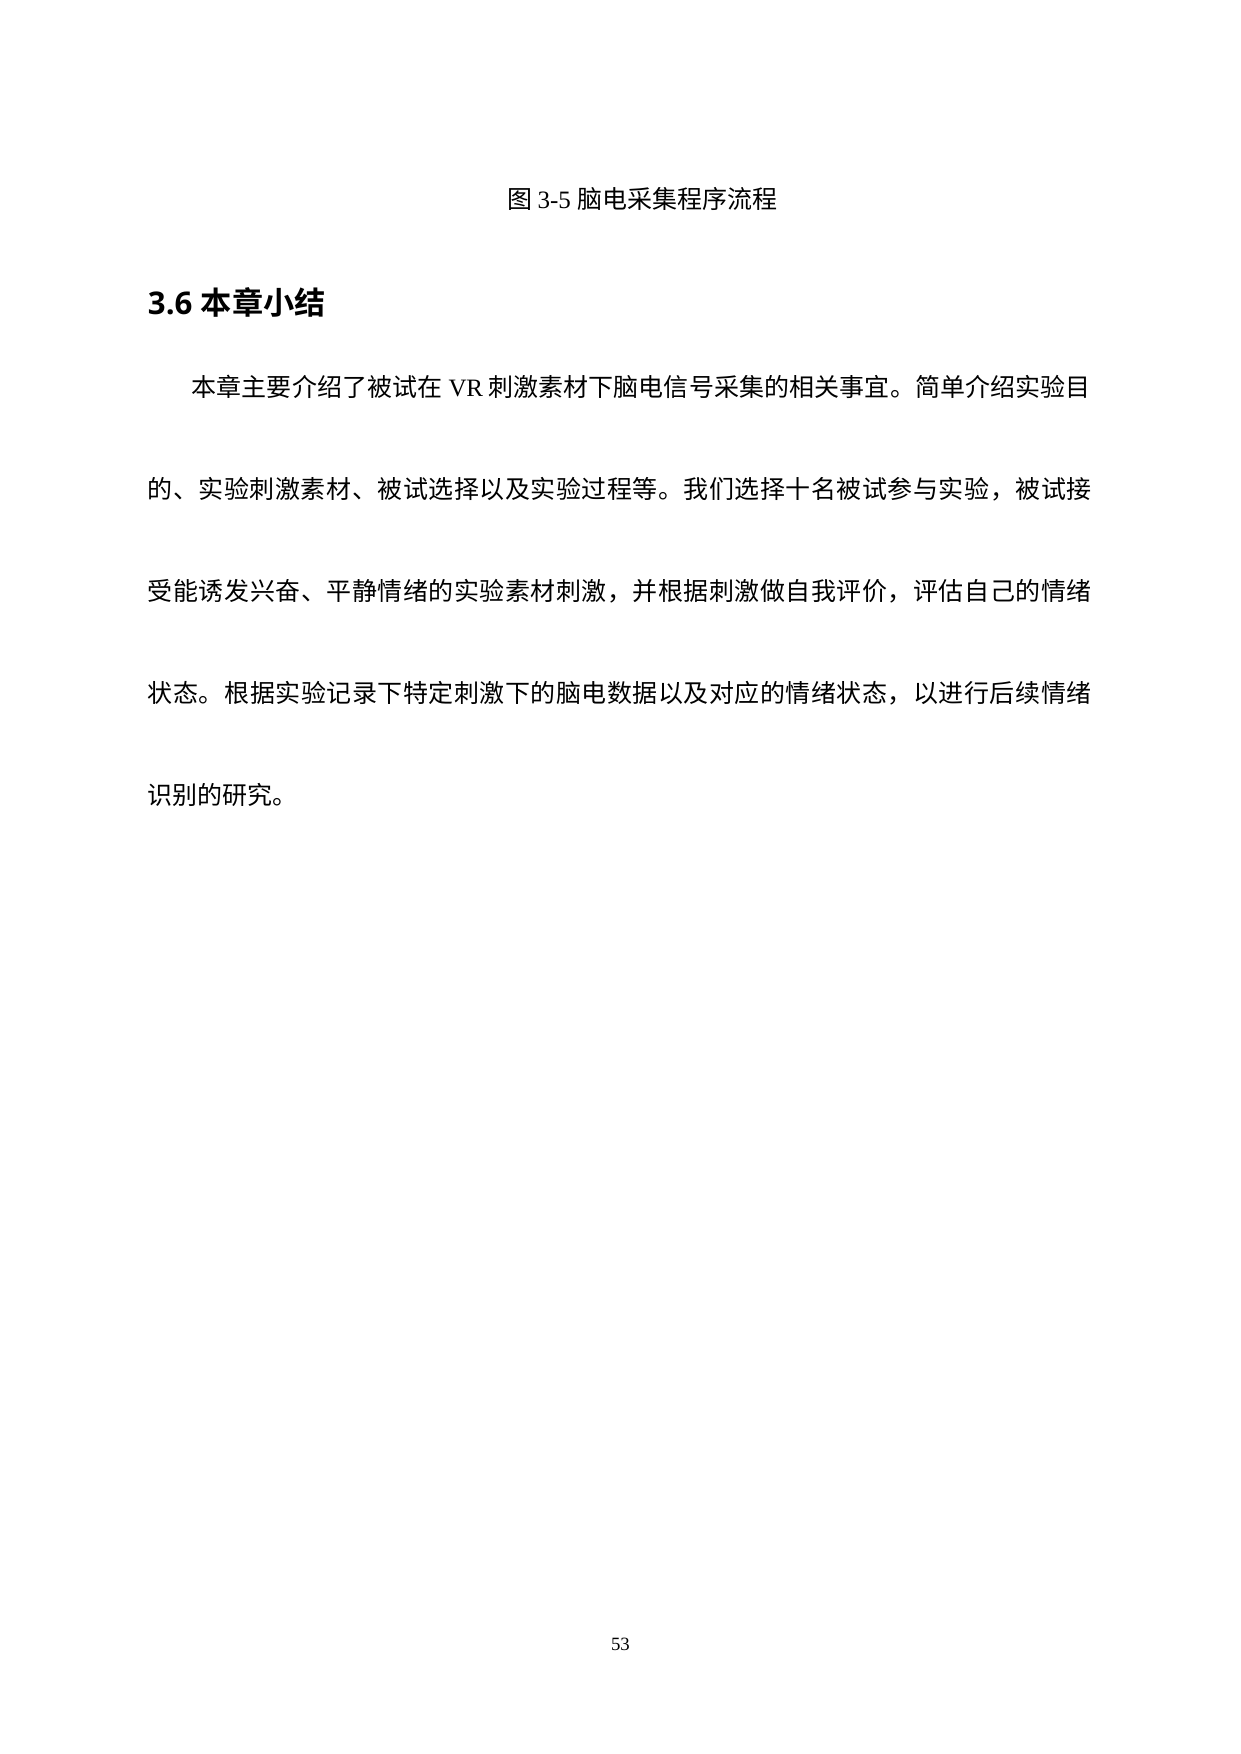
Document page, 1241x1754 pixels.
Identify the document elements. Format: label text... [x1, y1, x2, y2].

text 本章主要介绍了被试在VR刺激素材下脑电信号采集的相关事宜。简单介绍实验目的、实验刺激素材、被试选择以及实验过程等。我们选择十名被试参与实验，被试接受能诱发兴奋、平静情绪的实验素材刺激，并根据刺激做自我评价，评估自己的情绪状态。根据实验记录下特定刺激下的脑电数据以及对应的情绪状态，以进行后续情绪识别的研究。 [148, 352, 1092, 827]
text 图3-5 脑电采集程序流程 [148, 164, 1092, 232]
subtitle 3.6 本章小结 [148, 267, 1092, 335]
